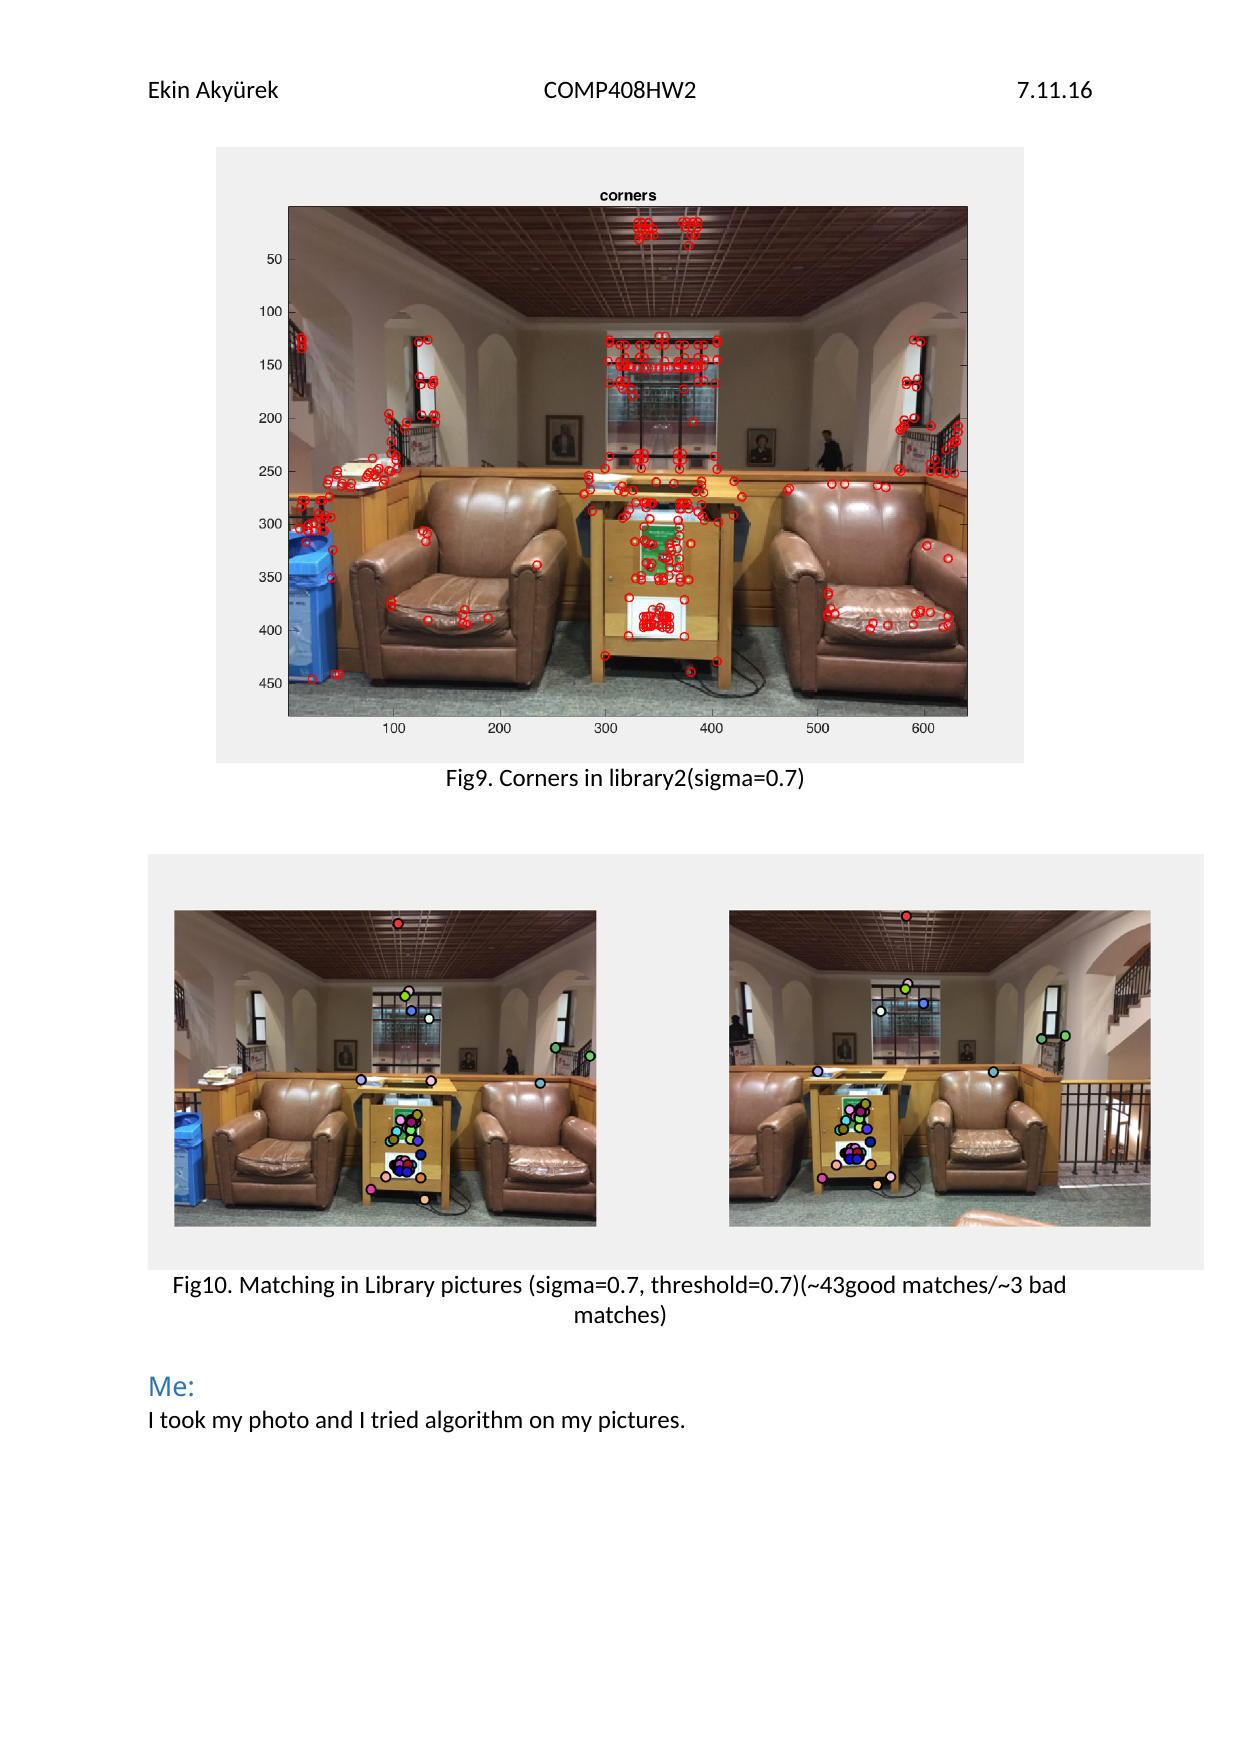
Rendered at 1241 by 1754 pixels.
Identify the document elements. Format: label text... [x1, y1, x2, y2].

text I took my photo and I tried algorithm on my pictures. [148, 1404, 1093, 1434]
text Fig10. Matching in Library pictures (sigma=0.7, threshold=0.7)(~43good matches/~3 bad matches) [148, 1270, 1093, 1330]
picture [216, 147, 1024, 763]
picture [147, 854, 1204, 1270]
text Me: [148, 1367, 1093, 1404]
text Fig9. Corners in library2(sigma=0.7) [148, 763, 1093, 793]
